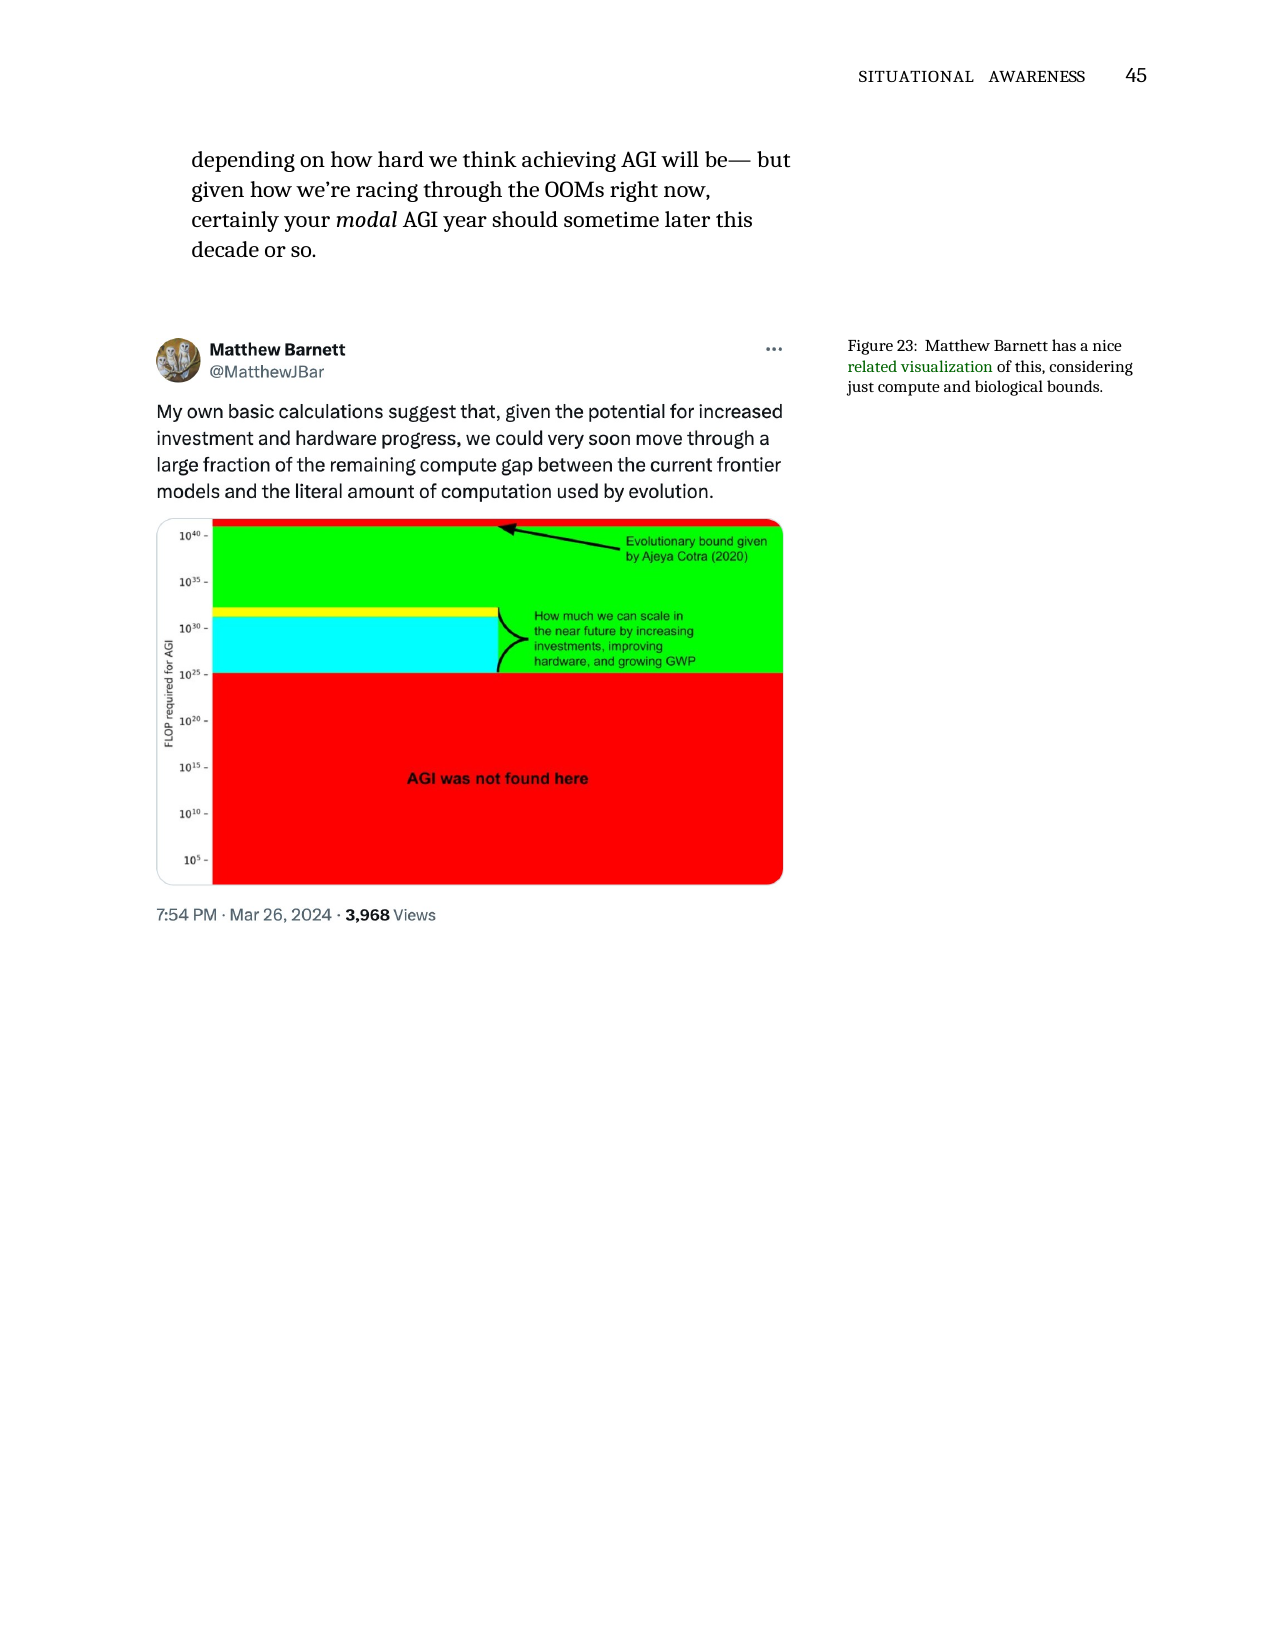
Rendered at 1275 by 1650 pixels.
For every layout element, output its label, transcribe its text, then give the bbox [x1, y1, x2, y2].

picture [156, 338, 784, 923]
text depending on how hard we think achieving AGI will be— but given how we’re racing through the OOMs right now, certainly your modal AGI year should sometime later this decade or so. [191, 147, 796, 263]
text Figure 23: Matthew Barnett has a nice related visualization of this, considering just compute and biological bounds. [847, 337, 1157, 396]
